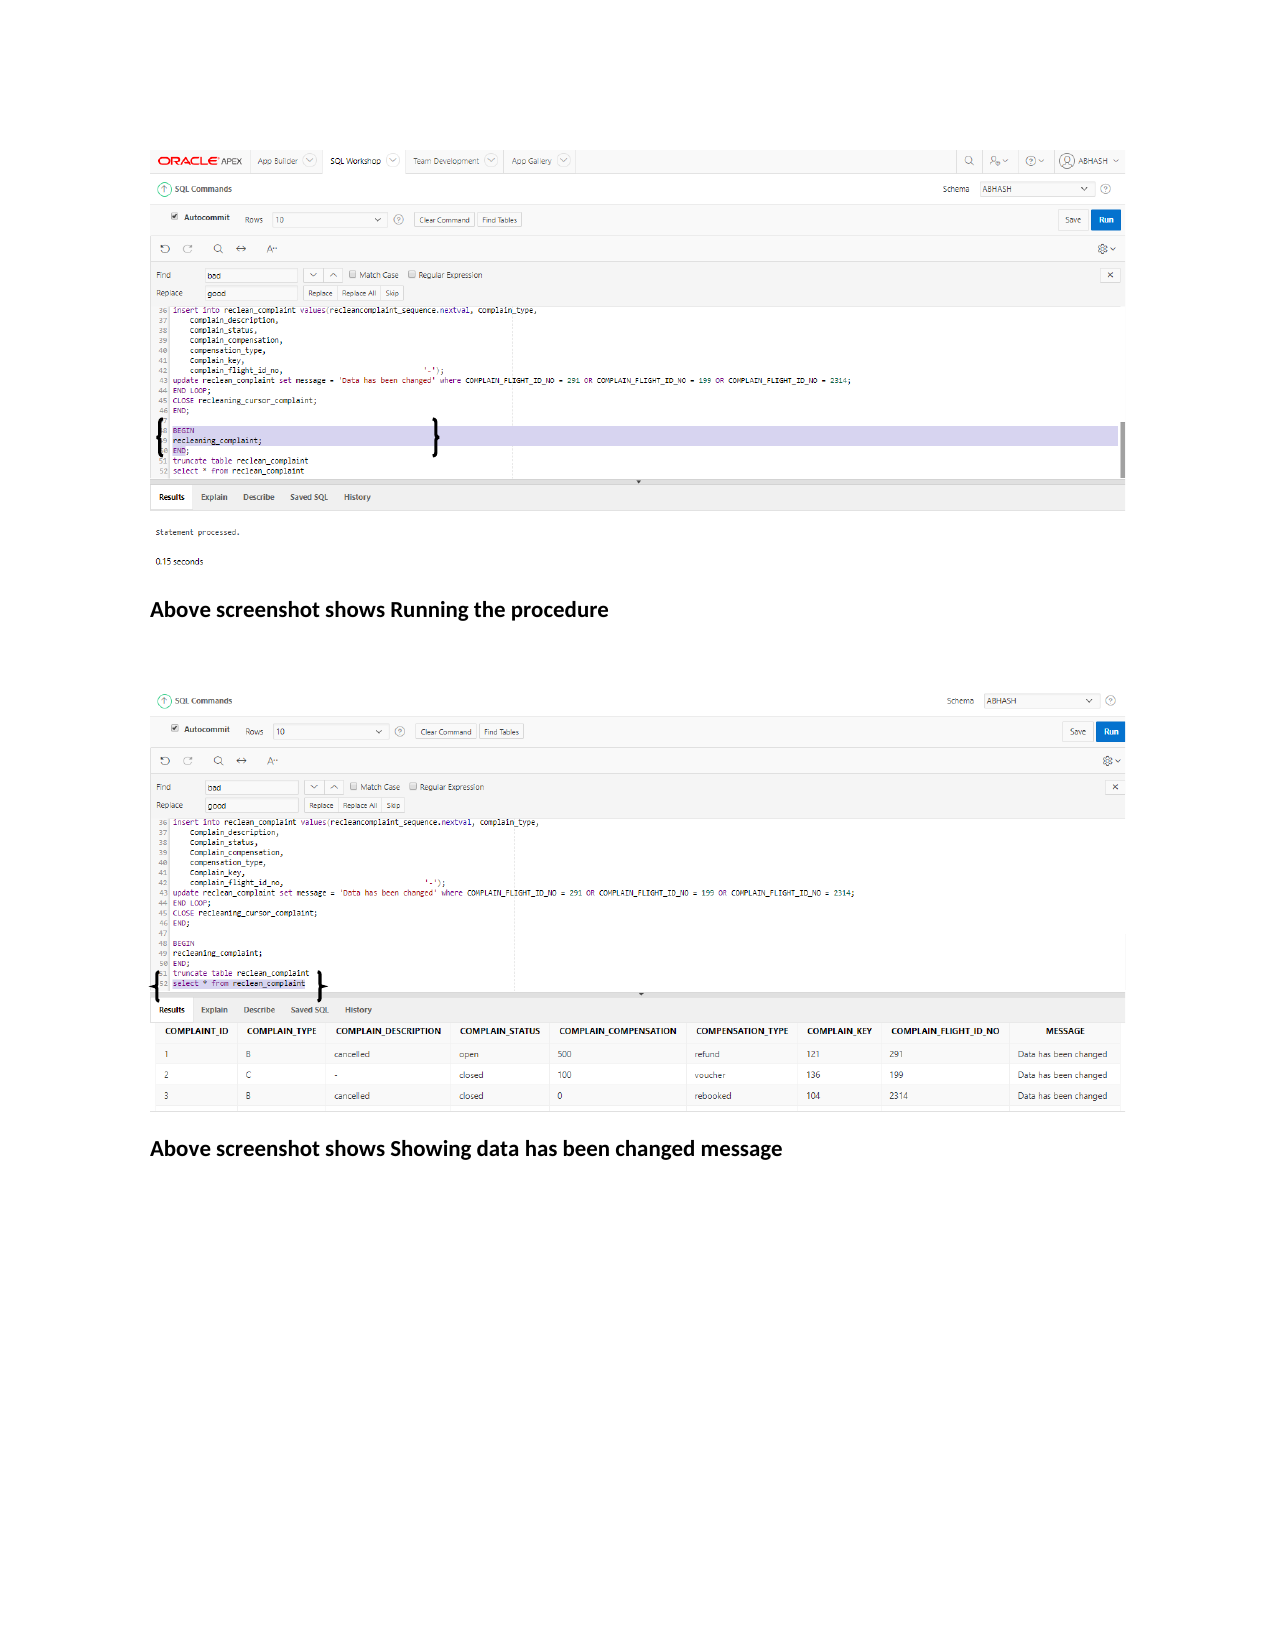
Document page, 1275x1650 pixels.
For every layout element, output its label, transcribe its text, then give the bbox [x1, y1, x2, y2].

text Above screenshot shows Running the procedure [150, 595, 1125, 623]
picture [150, 688, 1125, 1115]
picture [150, 150, 1125, 577]
text Above screenshot shows Showing data has been changed message [150, 1134, 1125, 1162]
